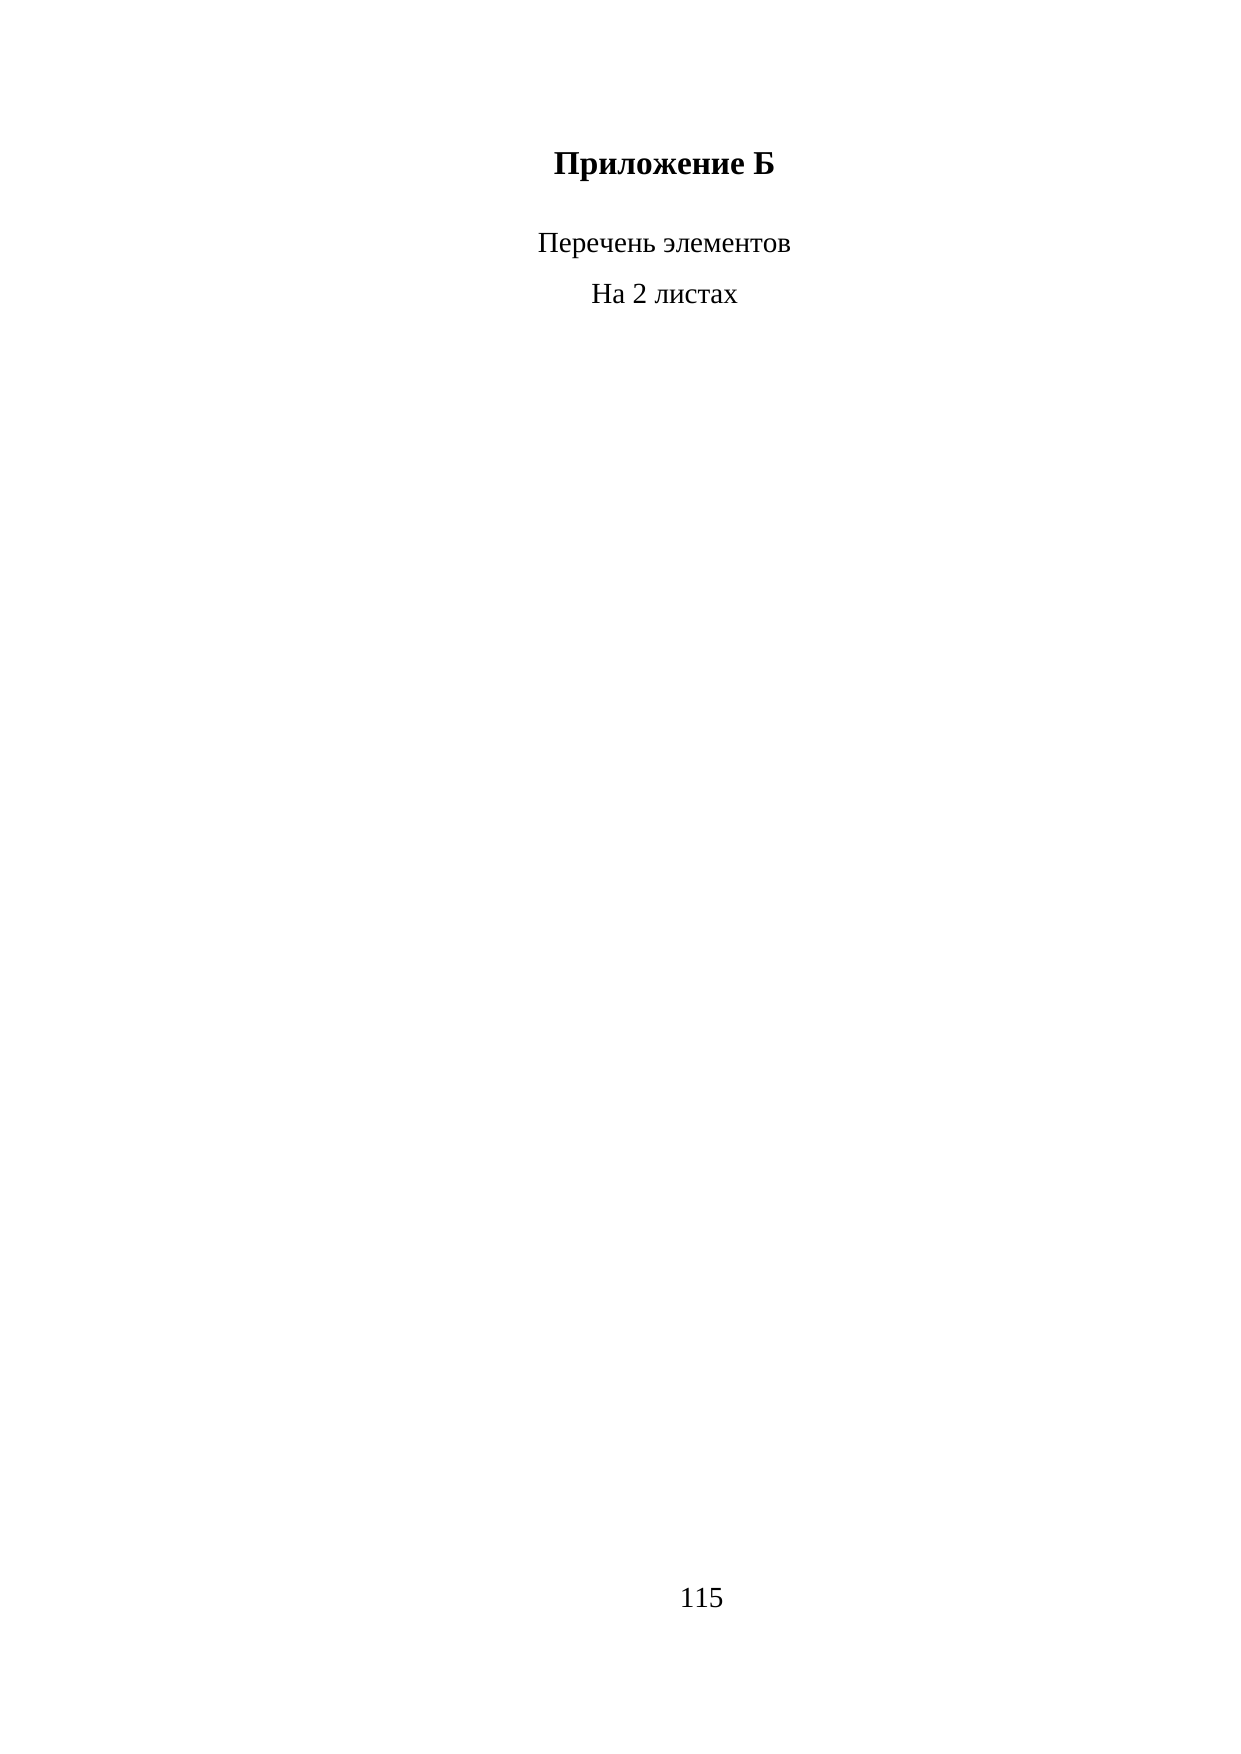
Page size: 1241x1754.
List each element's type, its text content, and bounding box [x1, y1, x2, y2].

text Перечень элементов [177, 226, 1152, 259]
subtitle Приложение Б [177, 143, 1152, 181]
text На 2 листах [177, 276, 1152, 309]
